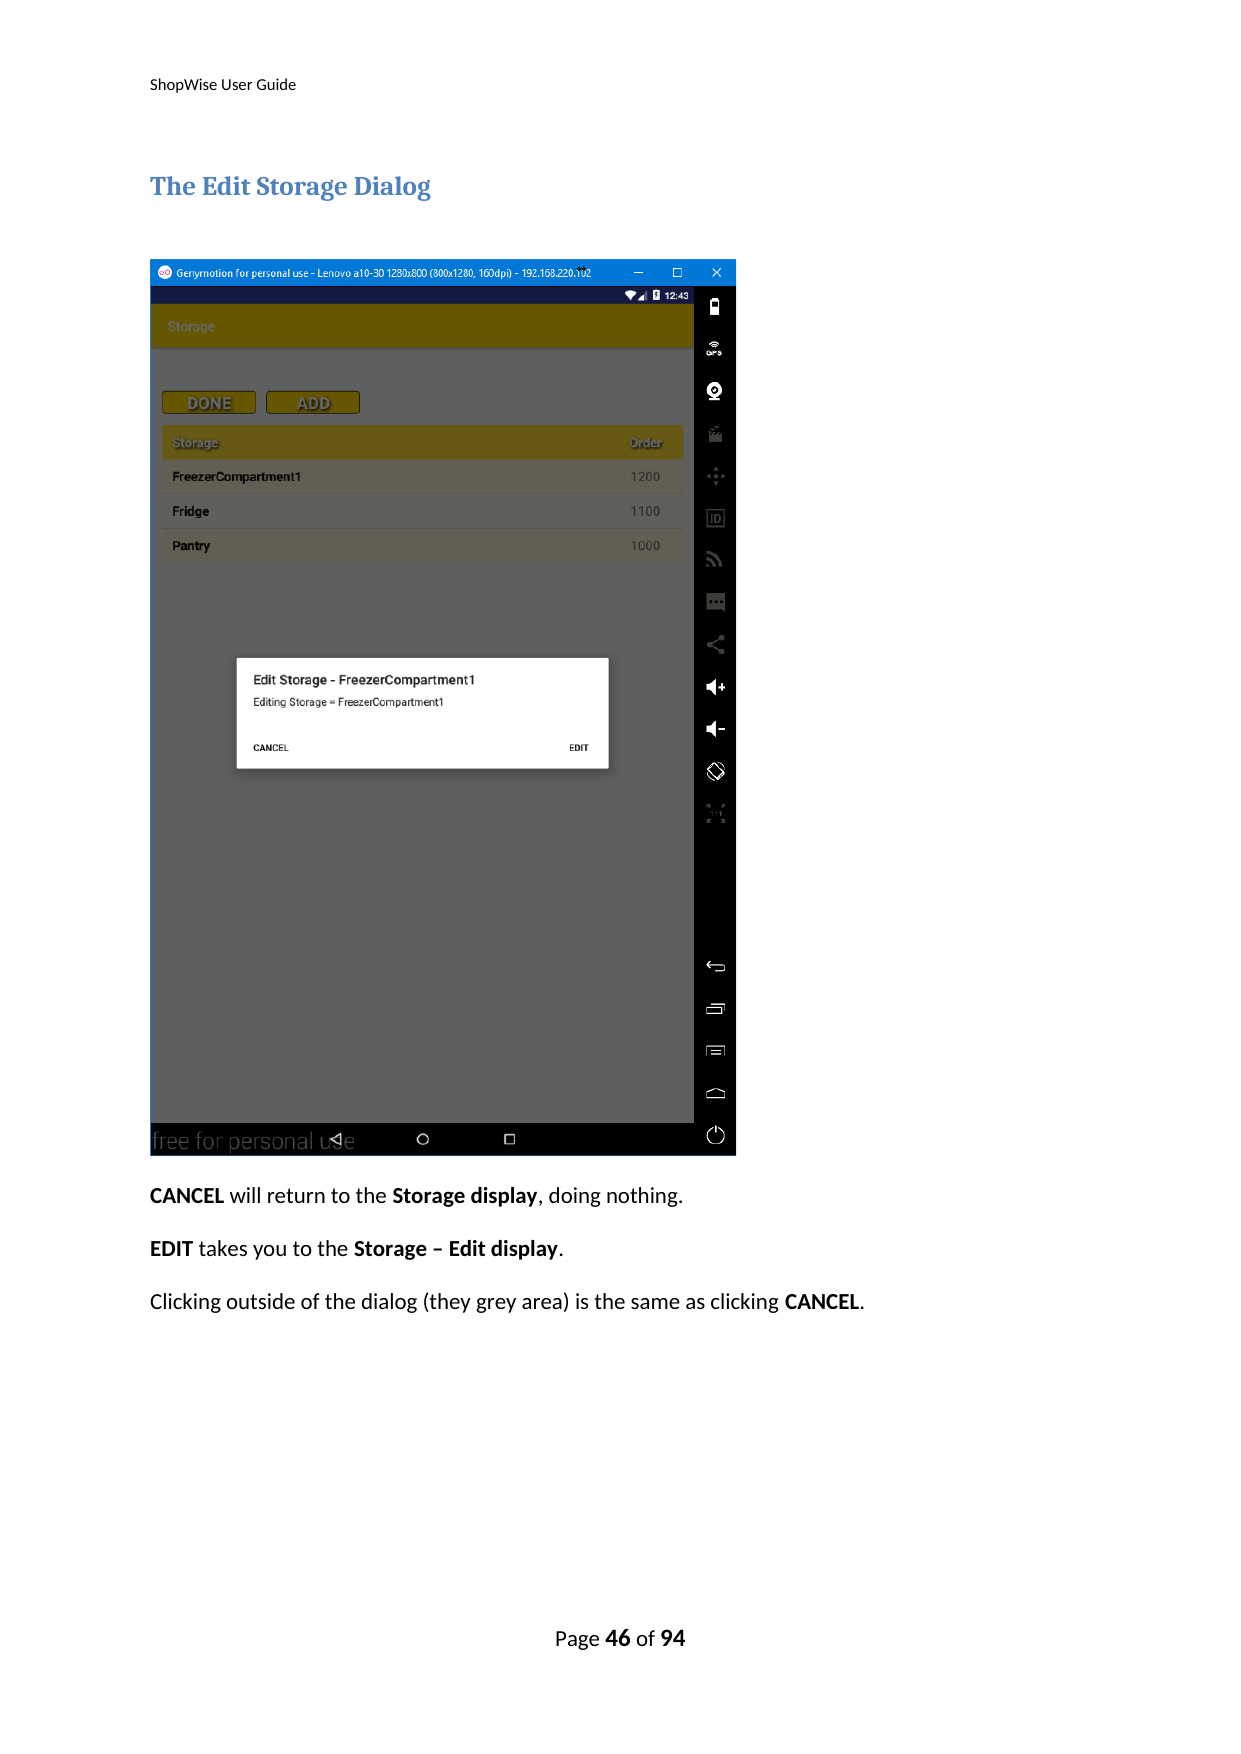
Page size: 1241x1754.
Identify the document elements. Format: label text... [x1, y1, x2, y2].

text EDIT takes you to the Storage – Edit display. [150, 1234, 1090, 1262]
text CANCEL will return to the Storage display, doing nothing. [150, 1181, 1090, 1209]
picture [150, 259, 737, 1156]
text Clicking outside of the dialog (they grey area) is the same as clicking CANCEL. [150, 1287, 1090, 1315]
subtitle The Edit Storage Dialog [150, 171, 1090, 202]
